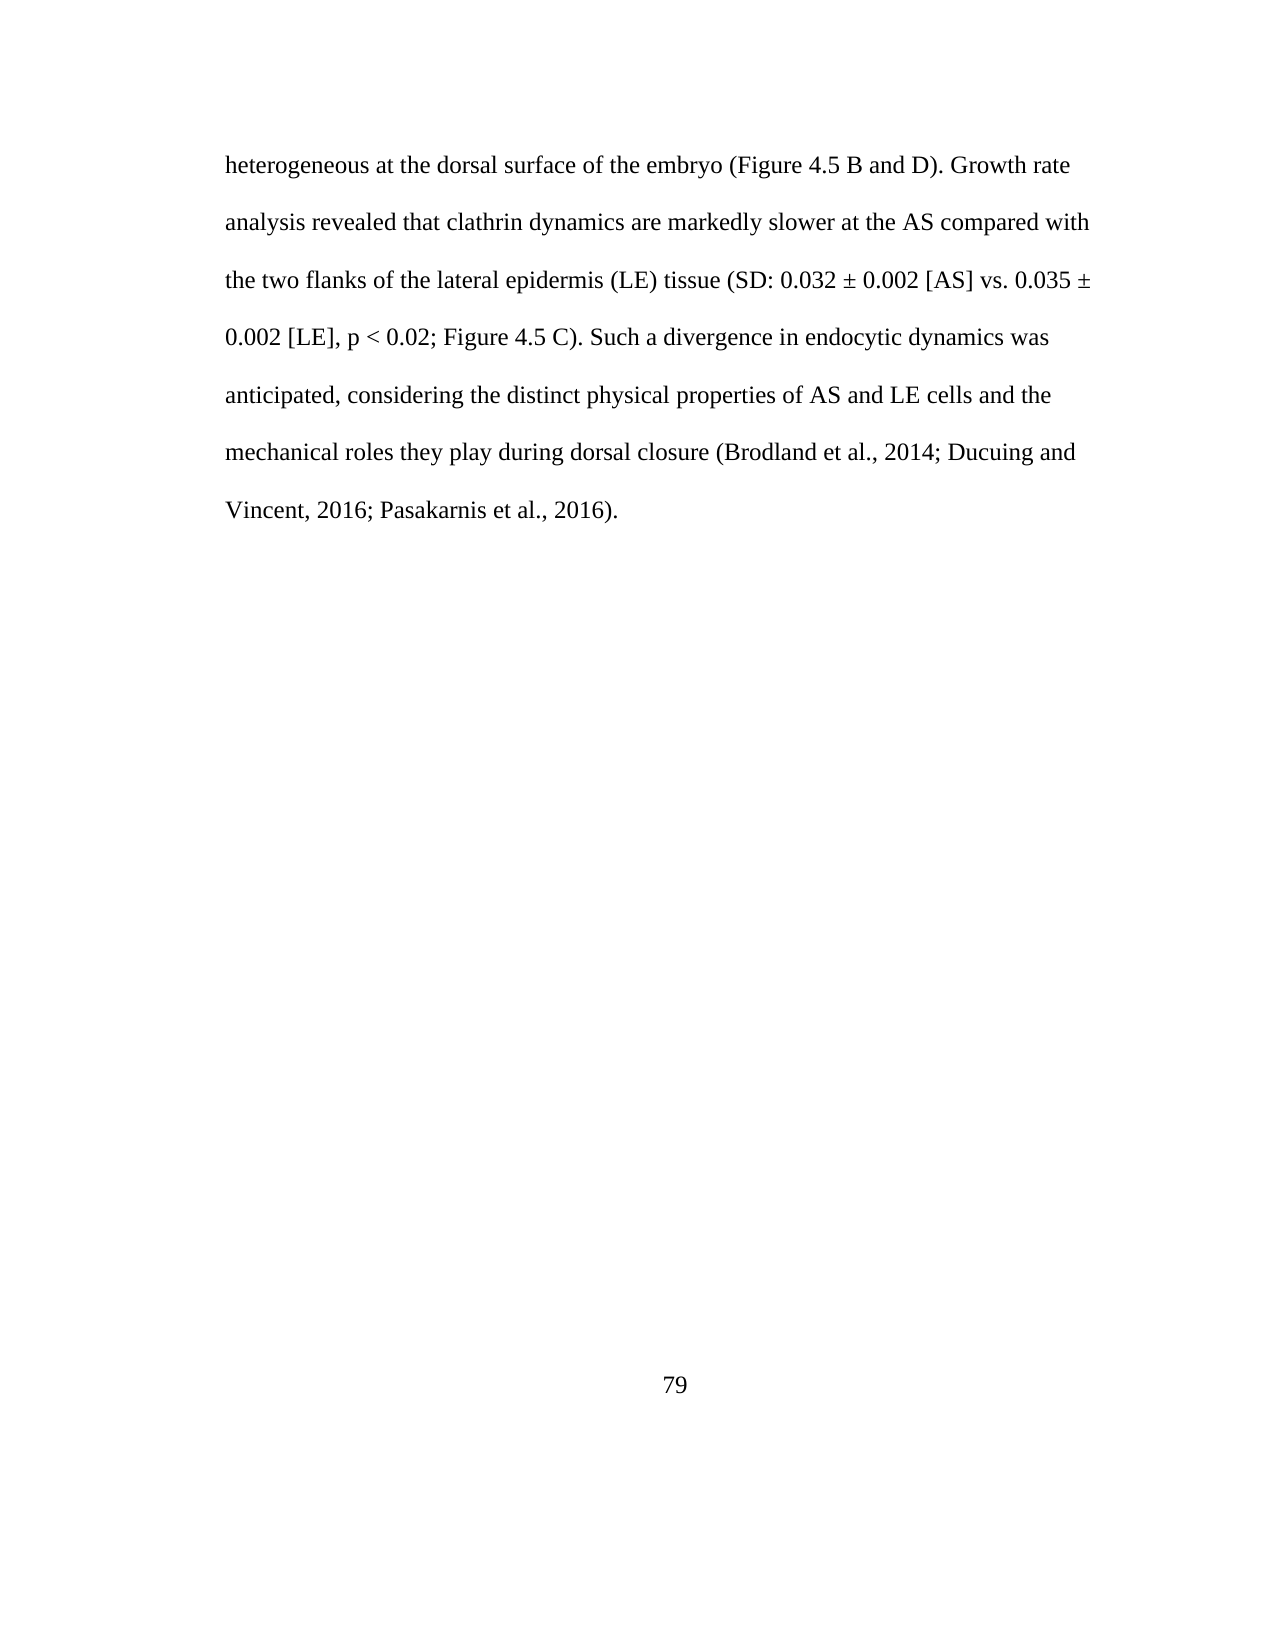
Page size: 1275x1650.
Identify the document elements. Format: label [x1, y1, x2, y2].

text [225, 150, 1125, 524]
